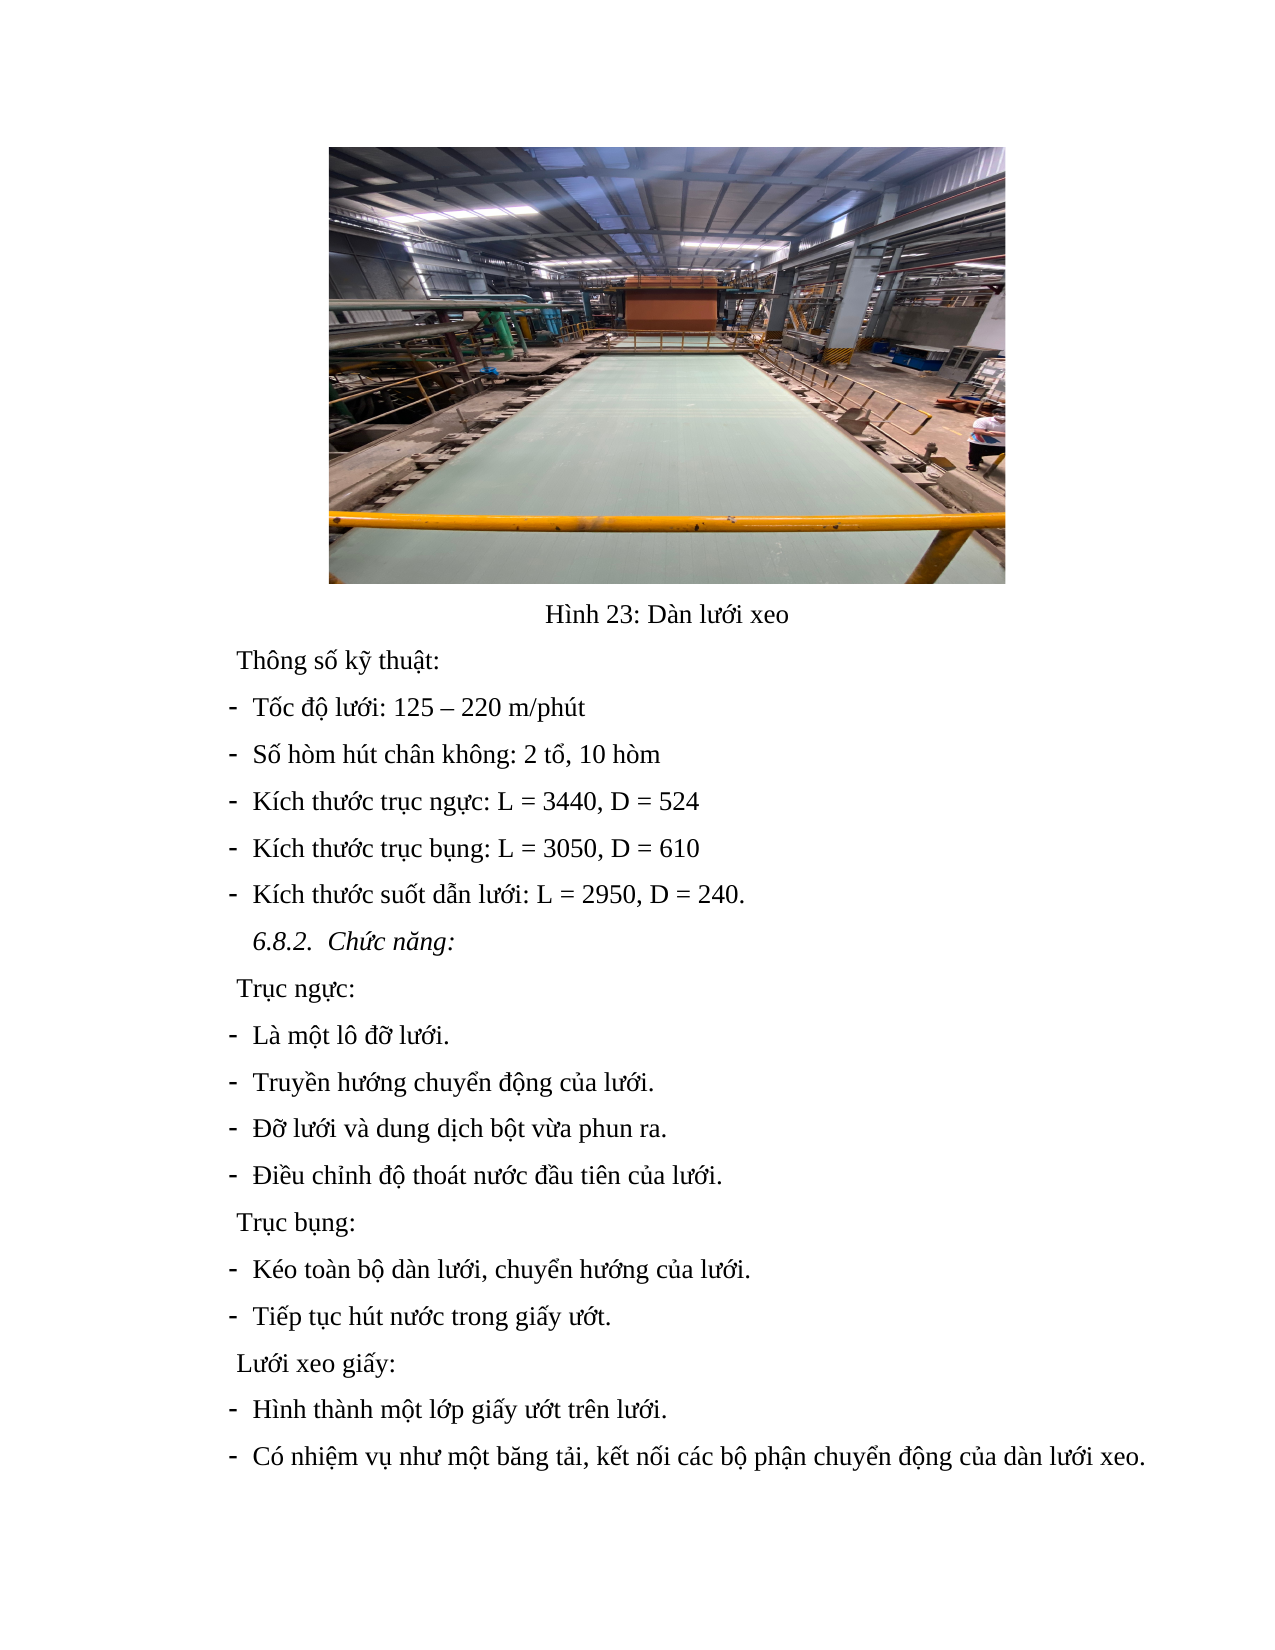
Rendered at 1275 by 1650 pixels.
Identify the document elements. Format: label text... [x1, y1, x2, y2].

list Điều chỉnh độ thoát nước đầu tiên của lưới. [177, 1159, 1157, 1191]
list Đỡ lưới và dung dịch bột vừa phun ra. [177, 1113, 1157, 1144]
list Chức năng: [252, 926, 1157, 957]
text Lưới xeo giấy: [177, 1347, 1157, 1378]
list Tiếp tục hút nước trong giấy ướt. [177, 1300, 1157, 1331]
list Tốc độ lưới: 125 – 220 m/phút [177, 691, 1157, 722]
list Kéo toàn bộ dàn lưới, chuyển hướng của lưới. [177, 1253, 1157, 1284]
text Thông số kỹ thuật: [177, 644, 1157, 676]
list Kích thước trục bụng: L = 3050, D = 610 [177, 832, 1157, 863]
list Số hòm hút chân không: 2 tổ, 10 hòm [177, 738, 1157, 769]
text Trục ngực: [177, 972, 1157, 1003]
list Hình thành một lớp giấy ướt trên lưới. [177, 1393, 1157, 1425]
list Kích thước trục ngực: L = 3440, D = 524 [177, 785, 1157, 816]
list Có nhiệm vụ như một băng tải, kết nối các bộ phận chuyển động của dàn lưới xeo. [177, 1440, 1157, 1472]
picture [328, 147, 1006, 584]
list Kích thước suốt dẫn lưới: L = 2950, D = 240. [177, 879, 1157, 910]
list Là một lô đỡ lưới. [177, 1019, 1157, 1050]
text Trục bụng: [177, 1206, 1157, 1237]
list Truyền hướng chuyển động của lưới. [177, 1066, 1157, 1097]
text Hình 23: Dàn lưới xeo [177, 598, 1157, 629]
